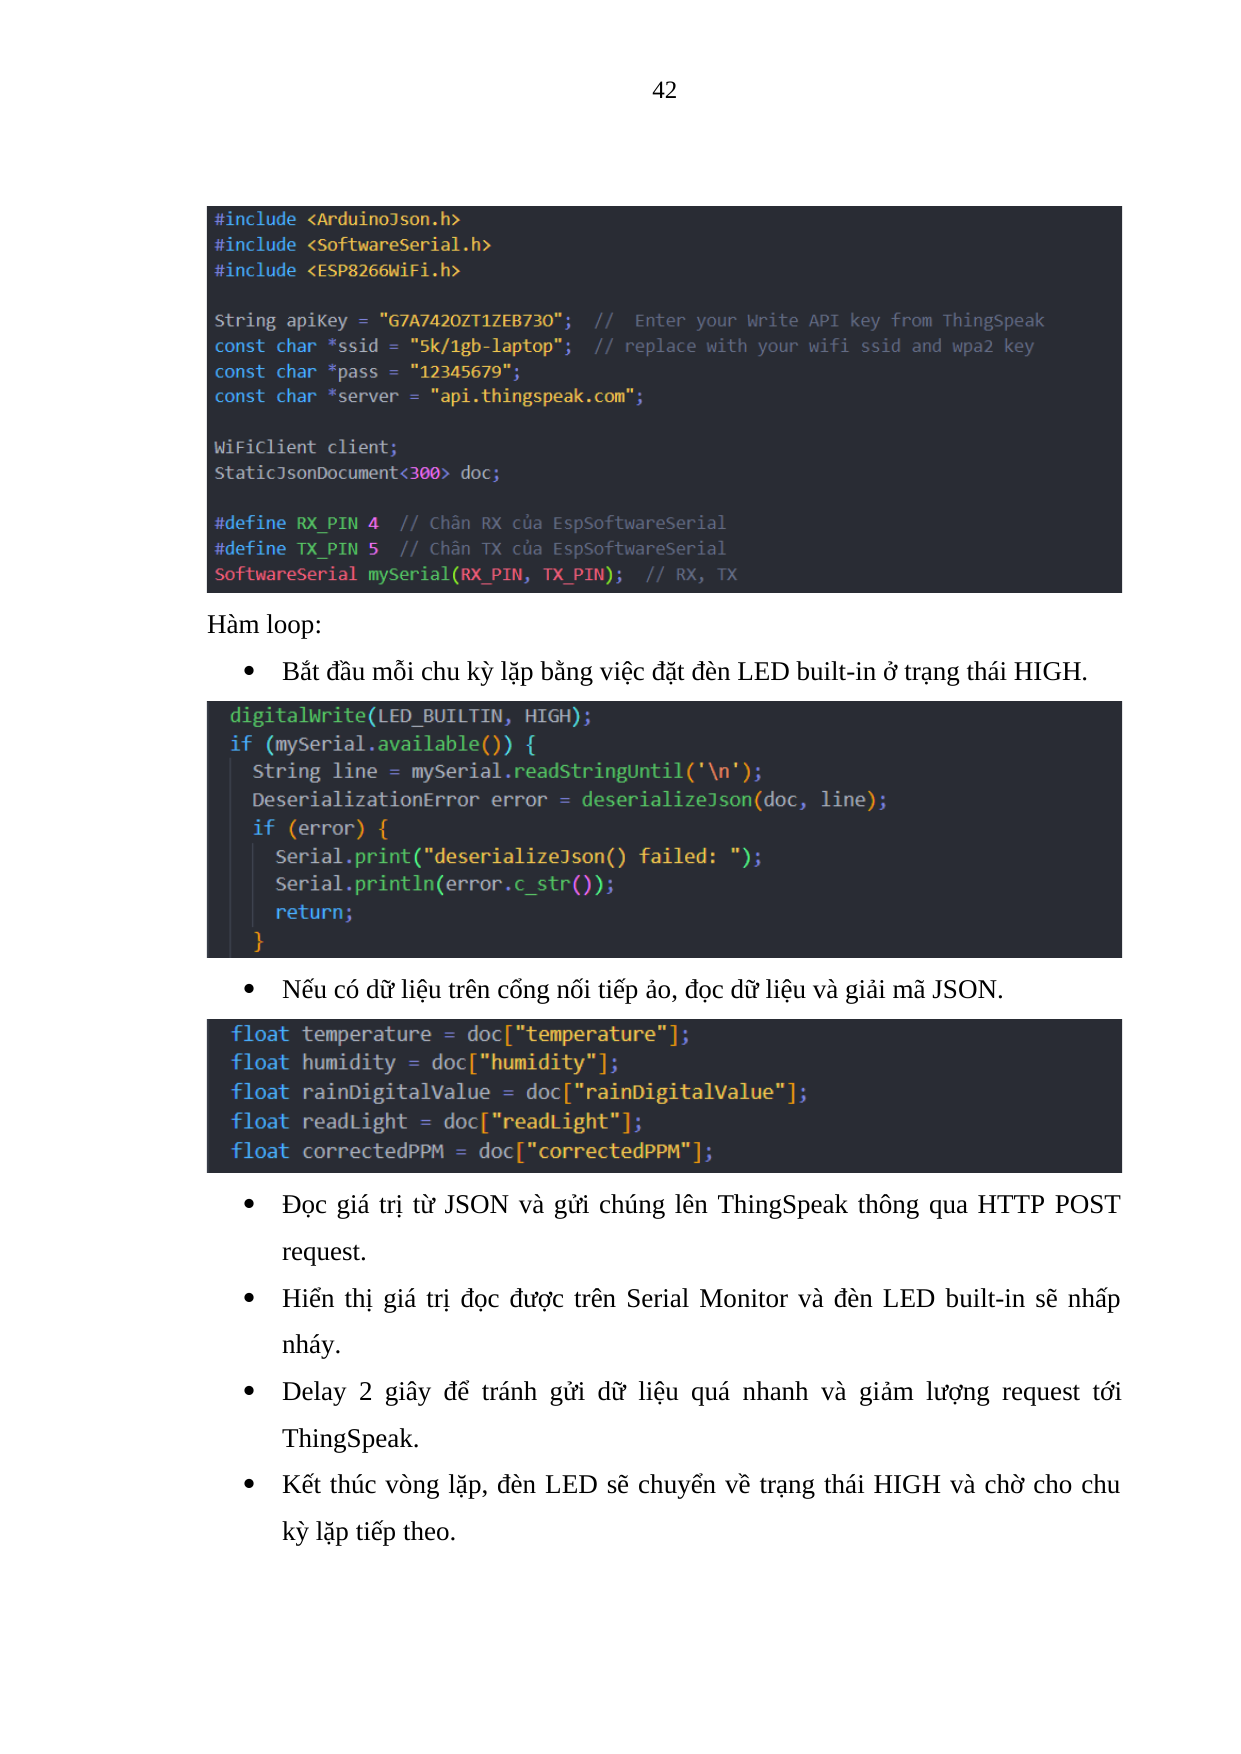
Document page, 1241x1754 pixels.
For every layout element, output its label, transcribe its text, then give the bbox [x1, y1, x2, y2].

list Đọc giá trị từ JSON và gửi chúng lên ThingSpeak thông qua HTTP POST request. [244, 1188, 1122, 1266]
list Hiển thị giá trị đọc được trên Serial Monitor và đèn LED built-in sẽ nhấp nháy. [244, 1282, 1122, 1359]
picture [206, 701, 1123, 958]
picture [206, 1019, 1123, 1173]
list Bắt đầu mỗi chu kỳ lặp bằng việc đặt đèn LED built-in ở trạng thái HIGH. [244, 655, 1122, 686]
list Delay 2 giây để tránh gửi dữ liệu quá nhanh và giảm lượng request tới ThingSpeak. [244, 1375, 1122, 1453]
list Kết thúc vòng lặp, đèn LED sẽ chuyển về trạng thái HIGH và chờ cho chu kỳ lặp tiếp theo. [244, 1468, 1122, 1546]
picture [206, 206, 1123, 593]
text Hàm loop: [207, 608, 1122, 639]
list Nếu có dữ liệu trên cổng nối tiếp ảo, đọc dữ liệu và giải mã JSON. [244, 973, 1122, 1004]
